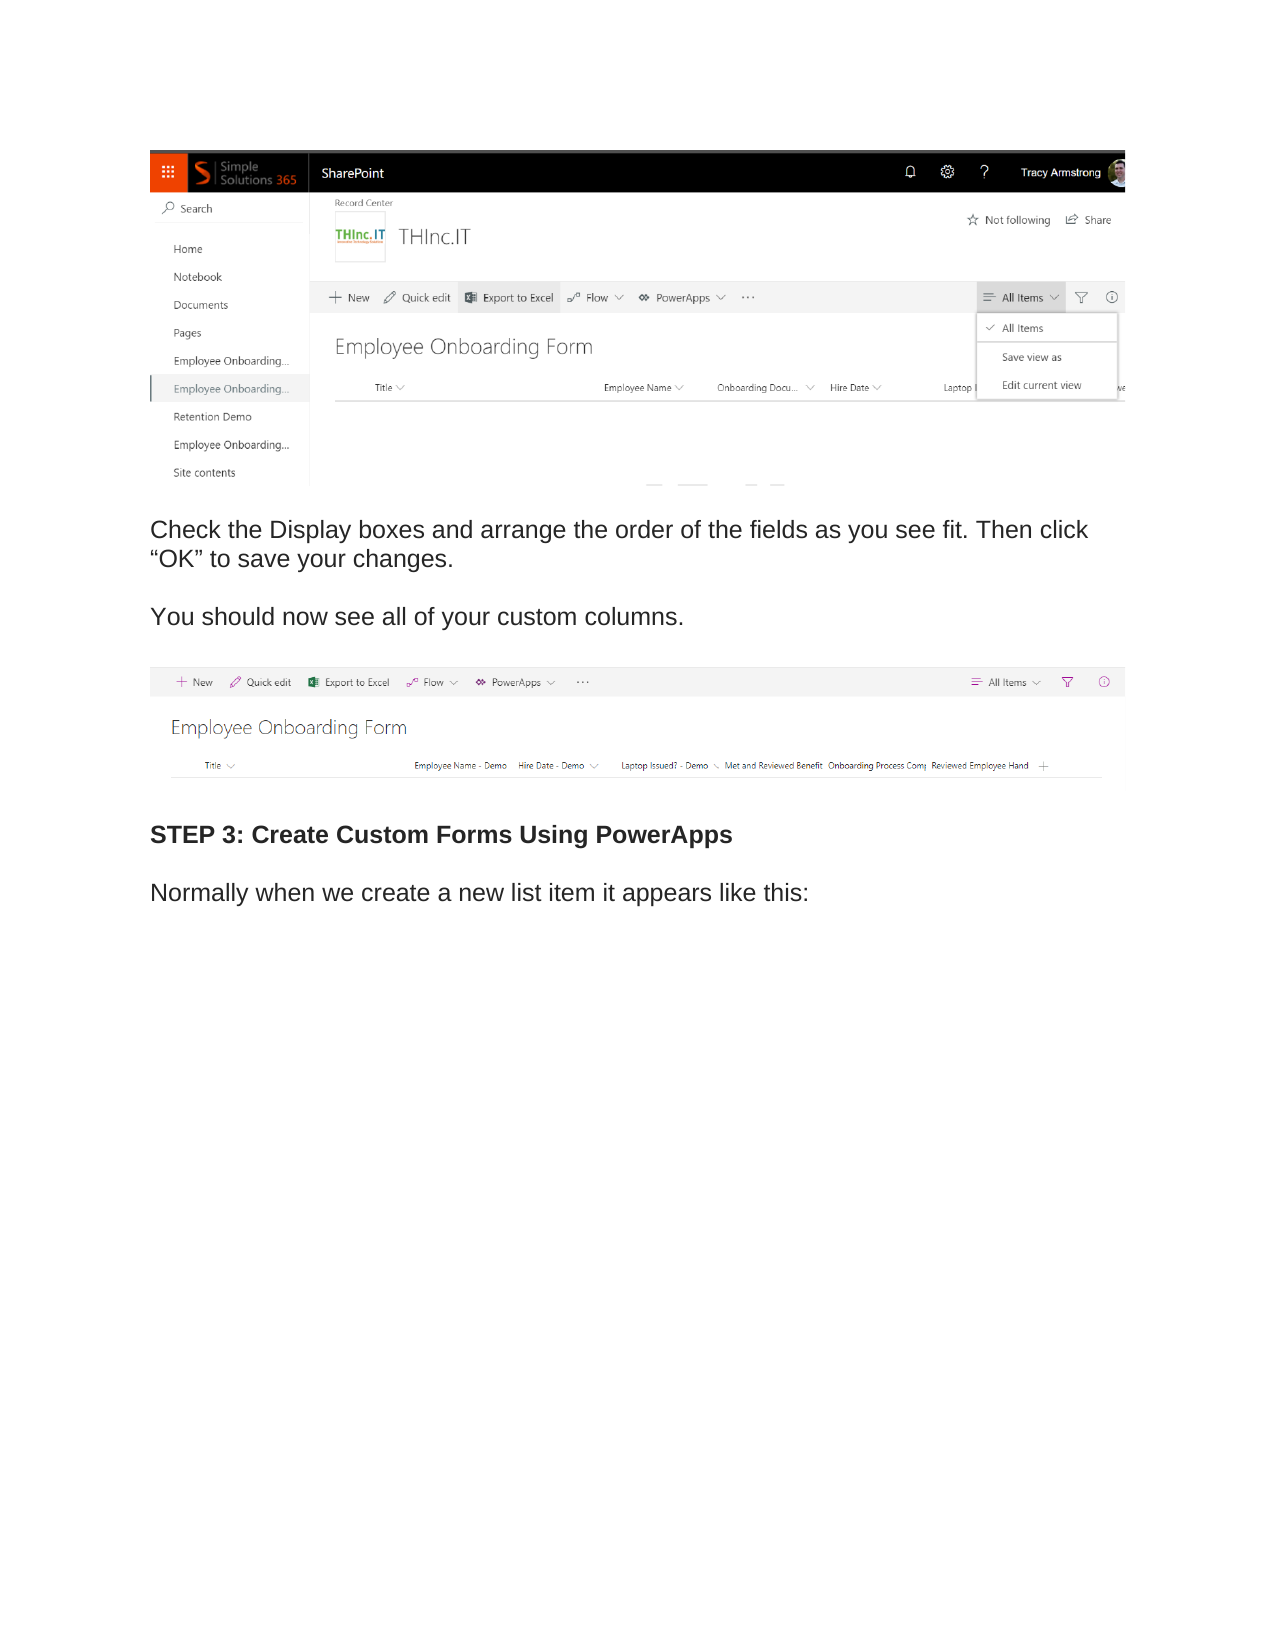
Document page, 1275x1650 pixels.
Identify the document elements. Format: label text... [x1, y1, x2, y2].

text You should now see all of your custom columns. [150, 602, 1125, 630]
text STEP 3: Create Custom Forms Using PowerApps [150, 820, 1125, 848]
picture [150, 150, 1125, 486]
text Check the Display boxes and arrange the order of the fields as you see fit. Then click “OK” to save your changes. [150, 515, 1125, 572]
picture [150, 659, 1125, 791]
text Normally when we create a new list item it appears like this: [150, 878, 1125, 906]
